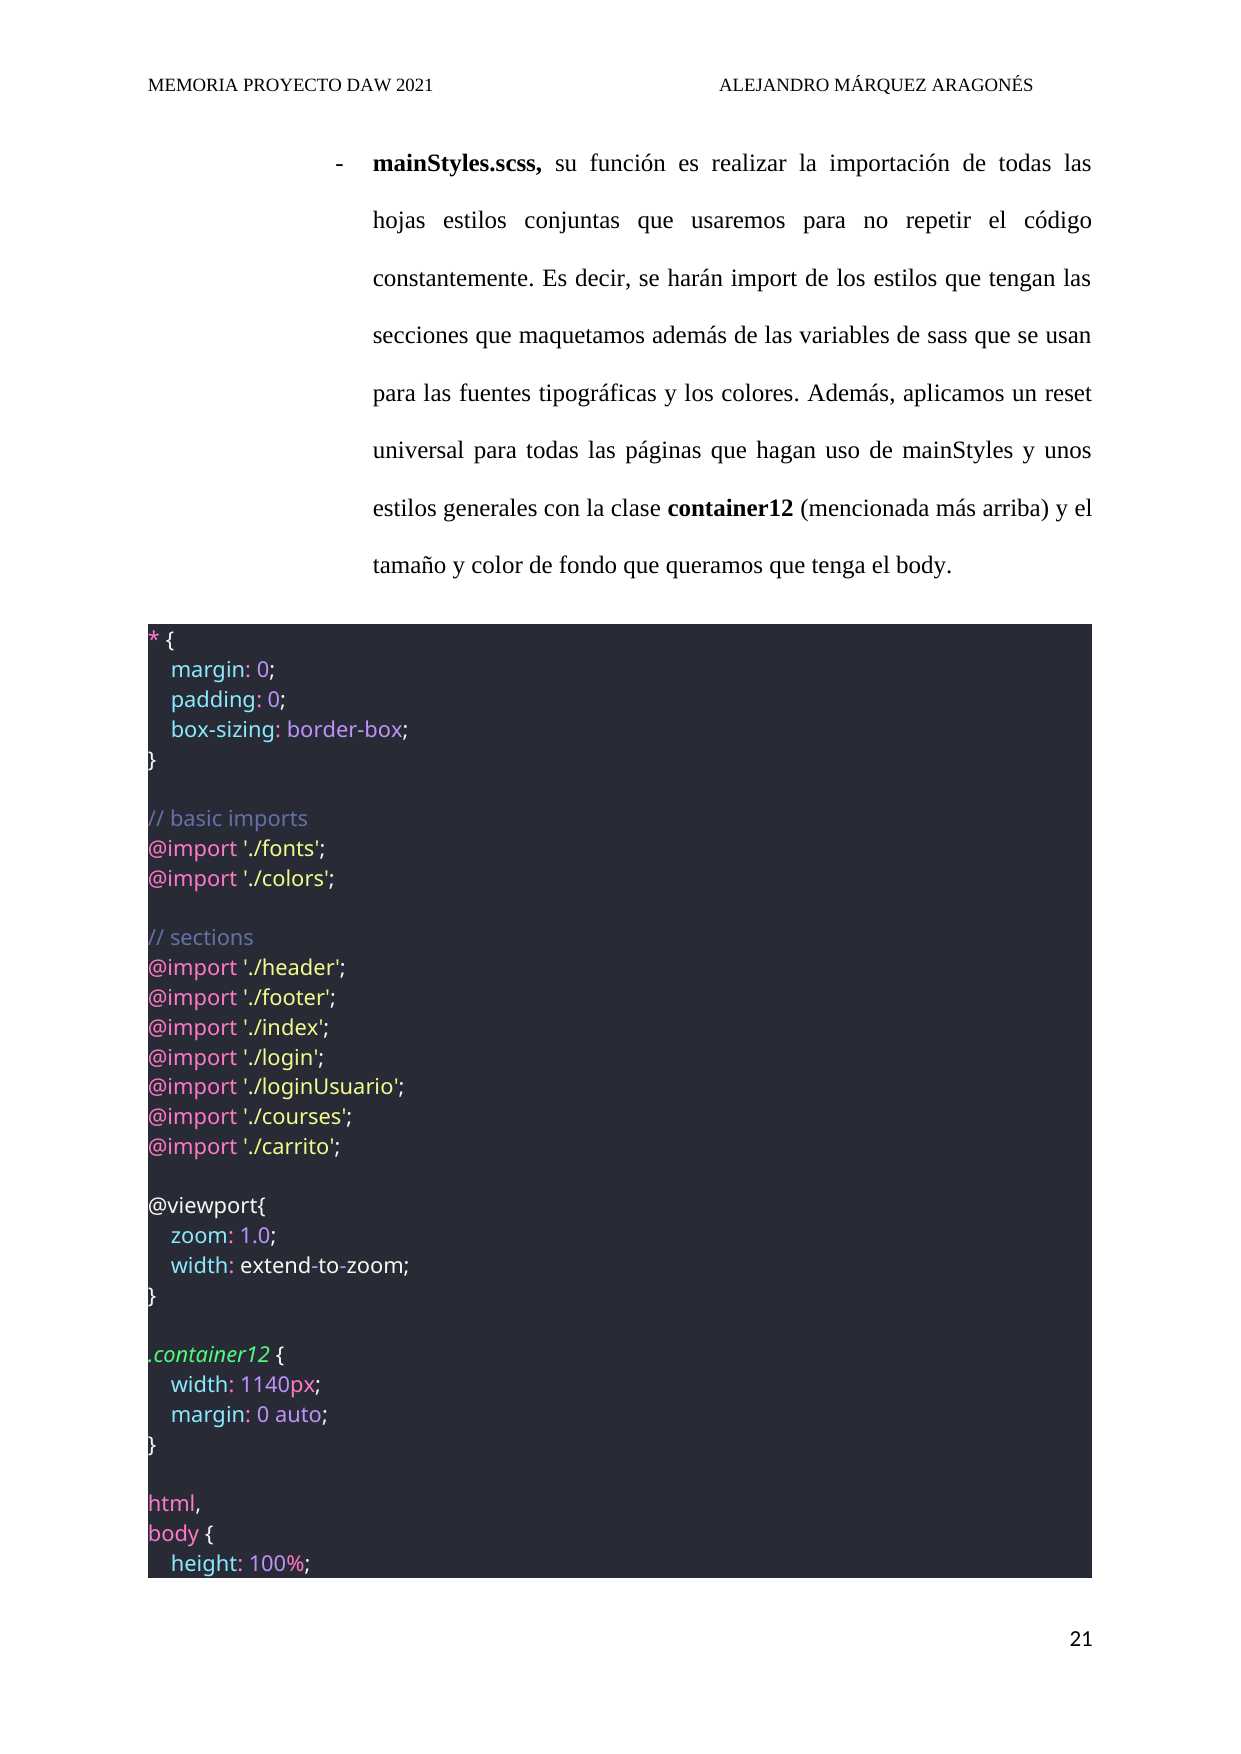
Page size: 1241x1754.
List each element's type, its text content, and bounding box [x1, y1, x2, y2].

text body { [148, 1518, 1092, 1548]
text @import './carrito'; [148, 1131, 1092, 1161]
text margin: 0; [148, 654, 1092, 684]
text zoom: 1.0; [148, 1220, 1092, 1250]
text @import './loginUsuario'; [148, 1071, 1092, 1101]
text .container12 { [148, 1339, 1092, 1369]
text width: 1140px; [148, 1369, 1092, 1399]
text @import './login'; [148, 1041, 1092, 1071]
text * { [148, 624, 1092, 654]
text // sections [148, 922, 1092, 952]
text height: 100%; [148, 1548, 1092, 1578]
text @viewport{ [148, 1190, 1092, 1220]
text box-sizing: border-box; [148, 714, 1092, 743]
text } [148, 743, 1092, 773]
text @import './colors'; [148, 863, 1092, 892]
text } [148, 1429, 1092, 1458]
text html, [148, 1488, 1092, 1518]
text @import './fonts'; [148, 833, 1092, 863]
text @import './footer'; [148, 982, 1092, 1012]
text padding: 0; [148, 684, 1092, 714]
list mainStyles.scss, su función es realizar la importación de todas las hojas estilos conjuntas que usaremos para no repetir el código constantemente. Es decir, se harán import de los estilos que tengan las secciones que maquetamos además de las variables de sass que se usan para las fuentes tipográficas y los colores. Además, aplicamos un reset universal para todas las páginas que hagan uso de mainStyles y unos estilos generales con la clase container12 (mencionada más arriba) y el tamaño y color de fondo que queramos que tenga el body. [335, 148, 1092, 579]
text // basic imports [148, 803, 1092, 833]
text } [148, 1280, 1092, 1309]
text width: extend-to-zoom; [148, 1250, 1092, 1280]
text margin: 0 auto; [148, 1399, 1092, 1429]
text @import './courses'; [148, 1101, 1092, 1131]
text @import './index'; [148, 1012, 1092, 1041]
text @import './header'; [148, 952, 1092, 982]
